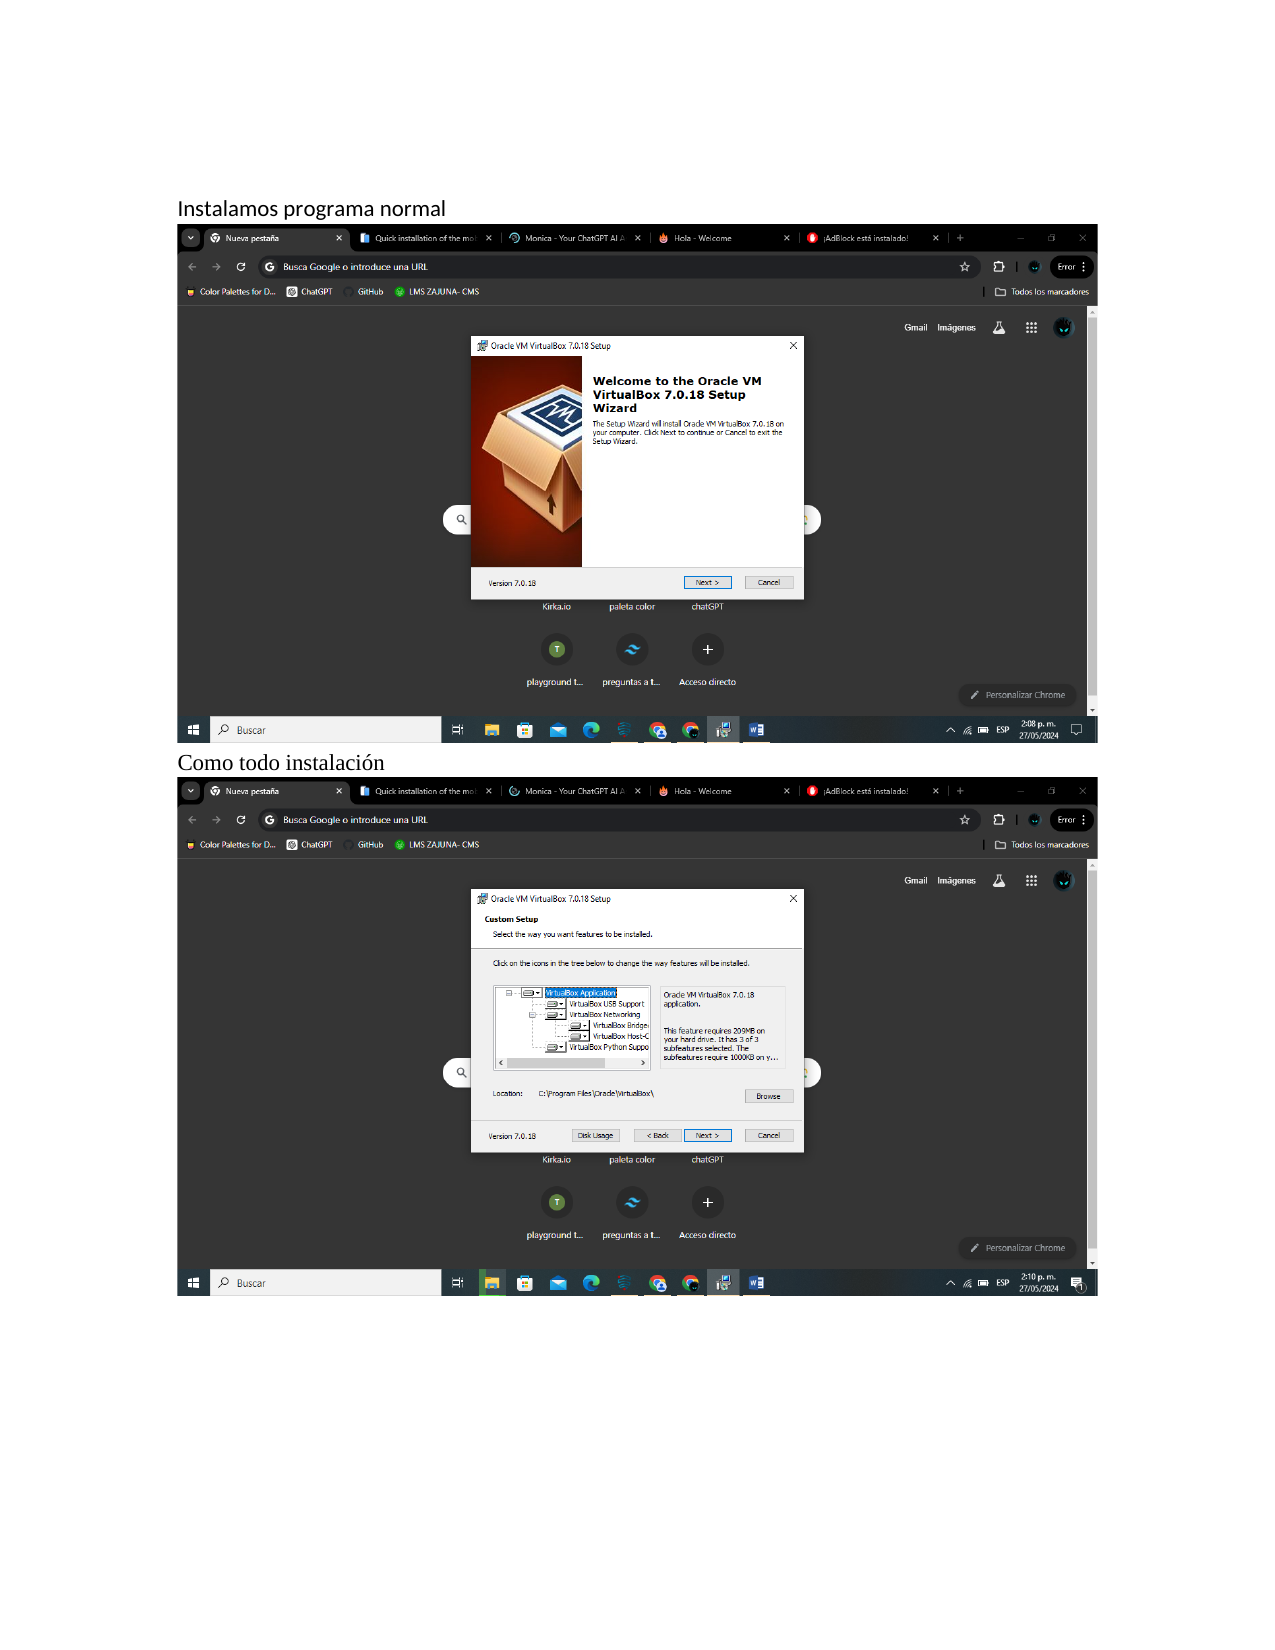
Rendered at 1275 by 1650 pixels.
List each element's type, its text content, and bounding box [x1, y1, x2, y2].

picture [177, 224, 1098, 743]
text Instalamos programa normal Como todo instalación [177, 743, 1098, 777]
text Instalamos programa normal Como todo instalación [177, 194, 1098, 224]
picture [177, 777, 1098, 1296]
